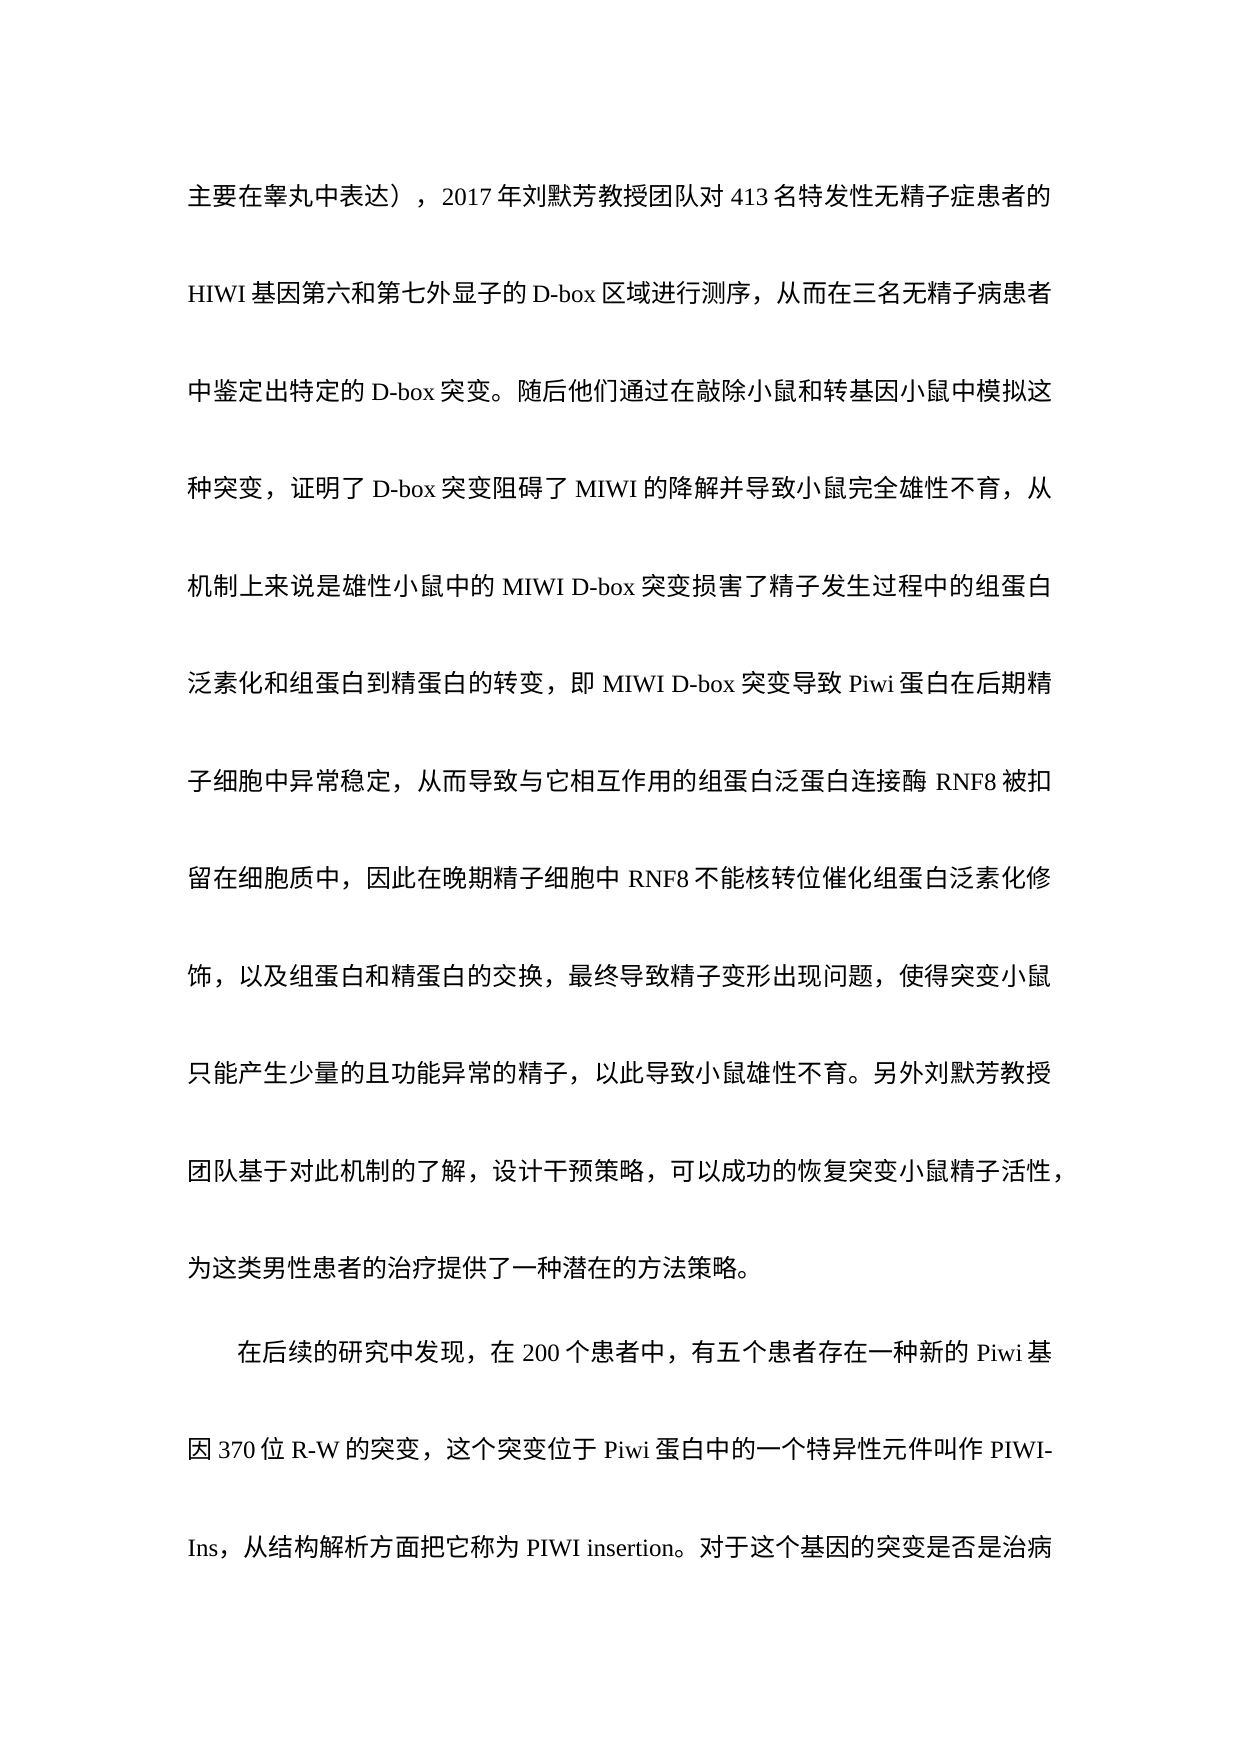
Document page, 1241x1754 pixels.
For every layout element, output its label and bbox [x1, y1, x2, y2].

text [187, 162, 1053, 1299]
text [187, 1318, 1053, 1578]
